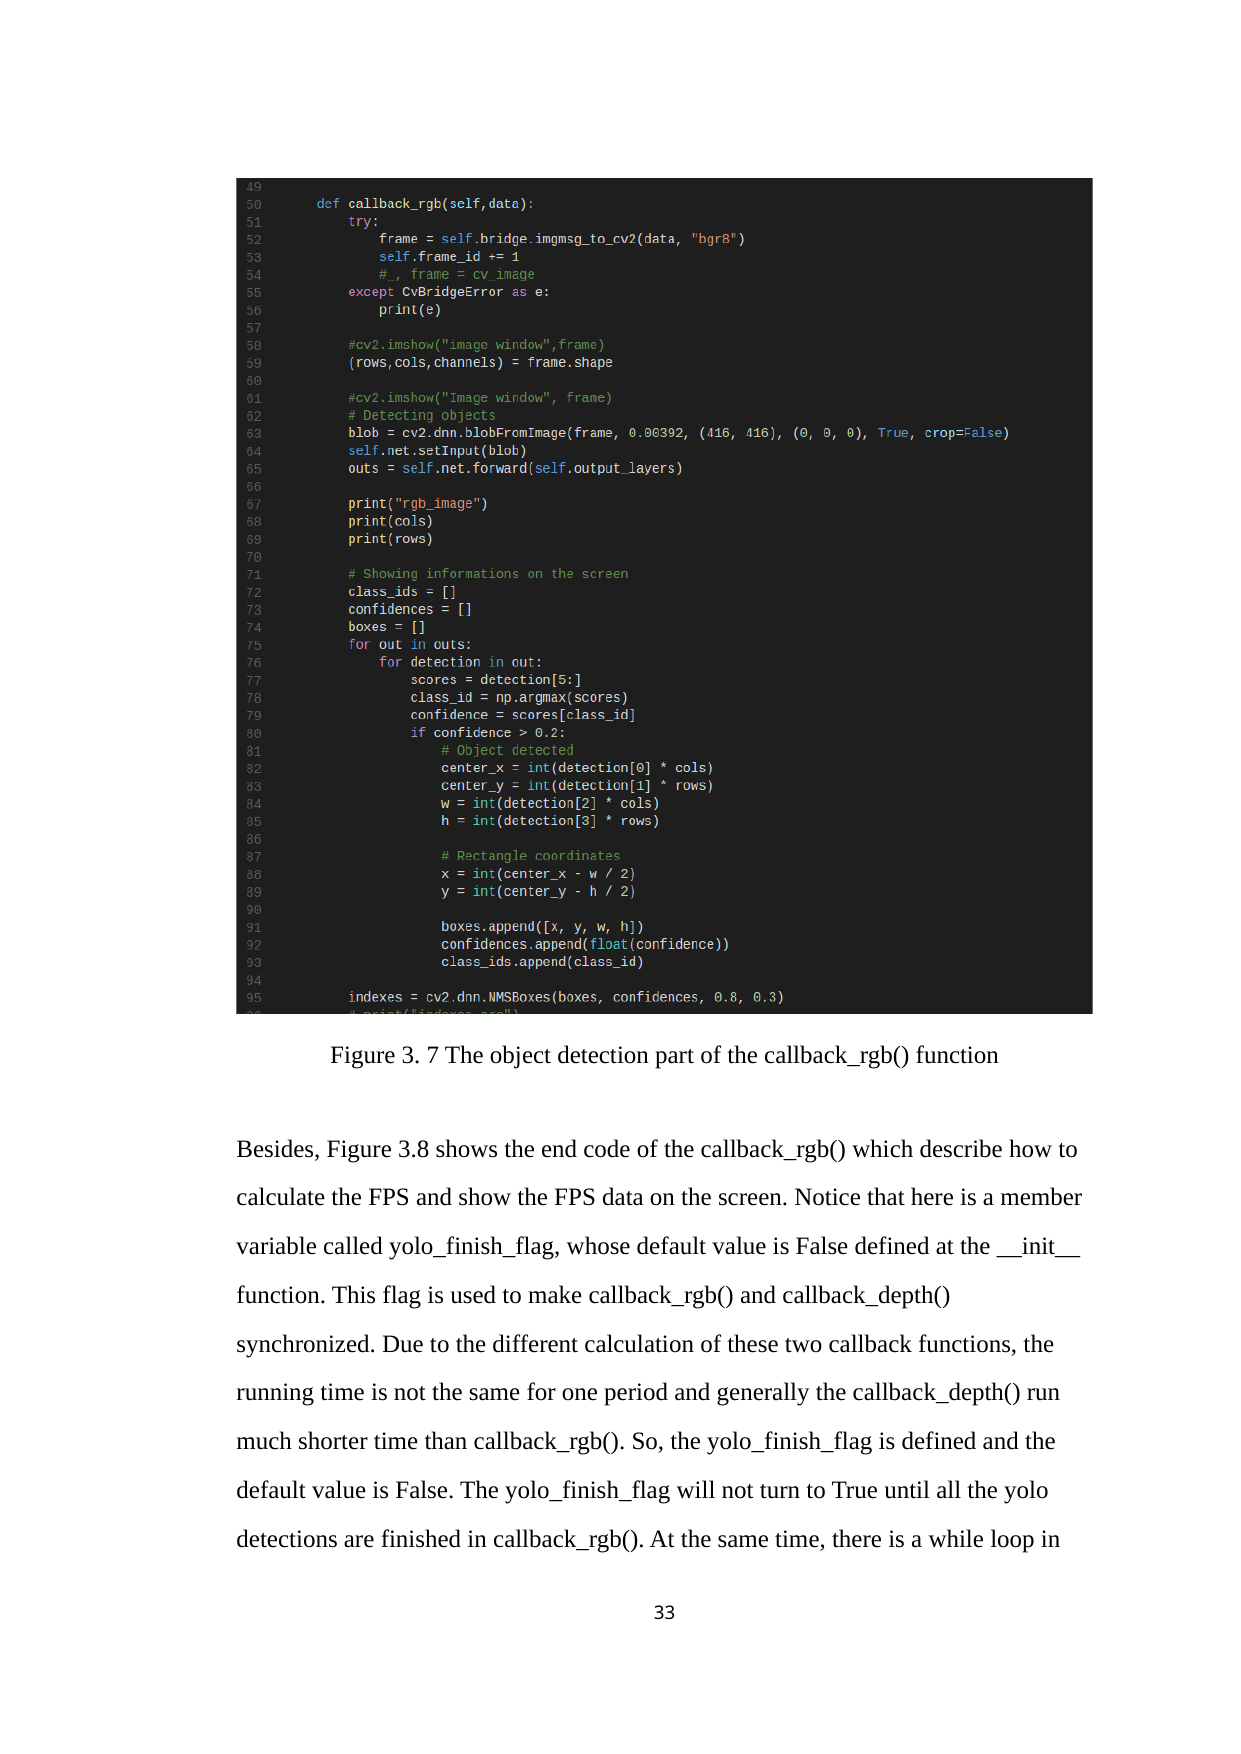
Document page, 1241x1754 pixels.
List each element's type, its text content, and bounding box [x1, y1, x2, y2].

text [236, 1132, 1092, 1554]
text Figure 3. 7 The object detection part of the callback_rgb() function [236, 1038, 1092, 1071]
picture [236, 178, 1093, 1014]
